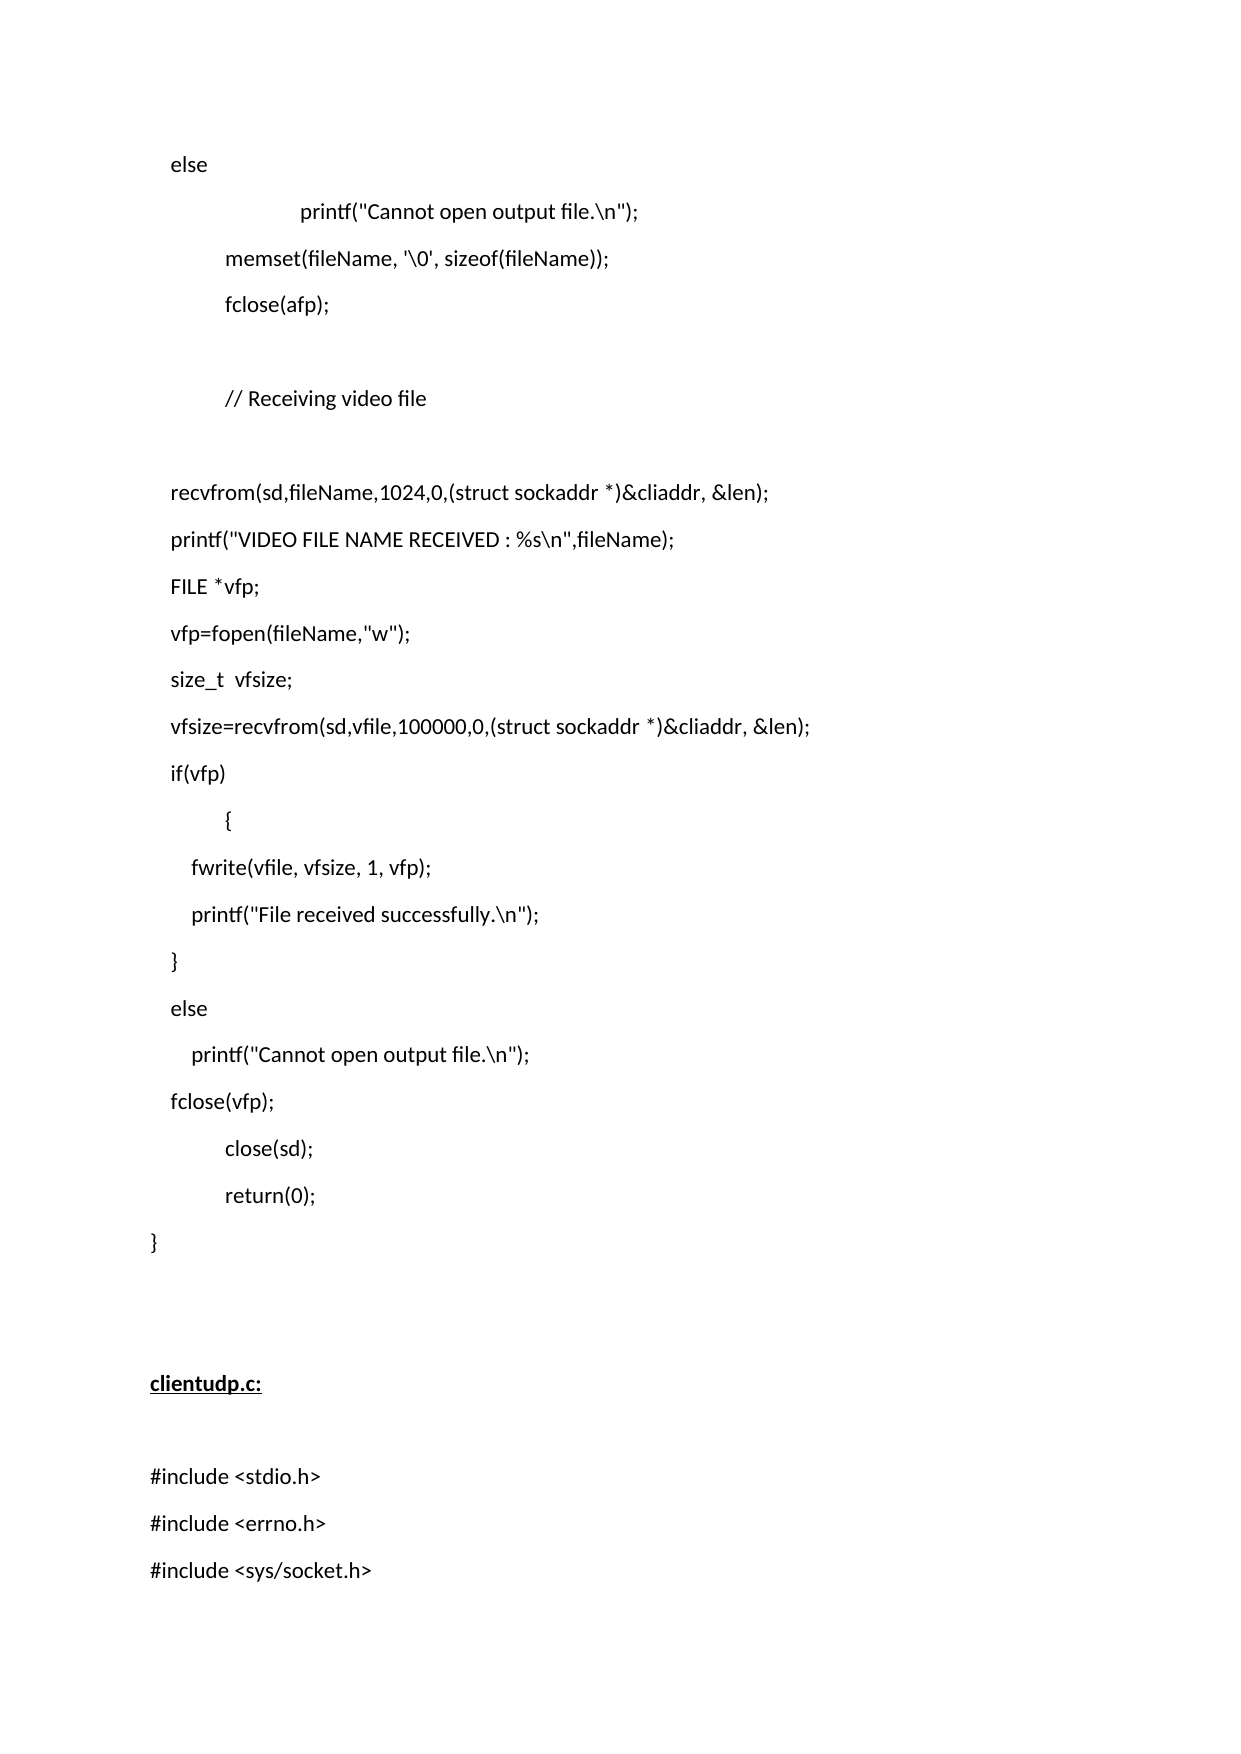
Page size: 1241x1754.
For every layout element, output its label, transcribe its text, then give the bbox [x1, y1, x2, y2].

text #include <errno.h> [150, 1509, 1090, 1537]
text size_t vfsize; [150, 666, 1090, 694]
text clientudp.c: [150, 1369, 1090, 1397]
text printf("File received successfully.\n"); [150, 900, 1090, 928]
text fclose(afp); [150, 291, 1090, 319]
text printf("Cannot open output file.\n"); [150, 1041, 1090, 1069]
text memset(fileName, '\0', sizeof(fileName)); [150, 244, 1090, 272]
text #include <sys/socket.h> [150, 1556, 1090, 1584]
text vfsize=recvfrom(sd,vfile,100000,0,(struct sockaddr *)&cliaddr, &len); [150, 712, 1090, 741]
text // Receiving video file [150, 384, 1090, 412]
text printf("Cannot open output file.\n"); [150, 197, 1090, 225]
text printf("VIDEO FILE NAME RECEIVED : %s\n",fileName); [150, 525, 1090, 553]
text fclose(vfp); [150, 1087, 1090, 1116]
text #include <stdio.h> [150, 1462, 1090, 1491]
text vfp=fopen(fileName,"w"); [150, 619, 1090, 647]
text recvfrom(sd,fileName,1024,0,(struct sockaddr *)&cliaddr, &len); [150, 478, 1090, 506]
text else [150, 994, 1090, 1022]
text close(sd); [150, 1134, 1090, 1162]
text else [150, 150, 1090, 178]
text fwrite(vfile, vfsize, 1, vfp); [150, 853, 1090, 881]
text { [150, 806, 1090, 834]
text } [150, 1228, 1090, 1256]
text } [150, 947, 1090, 975]
text FILE *vfp; [150, 572, 1090, 600]
text if(vfp) [150, 759, 1090, 787]
text return(0); [150, 1181, 1090, 1209]
